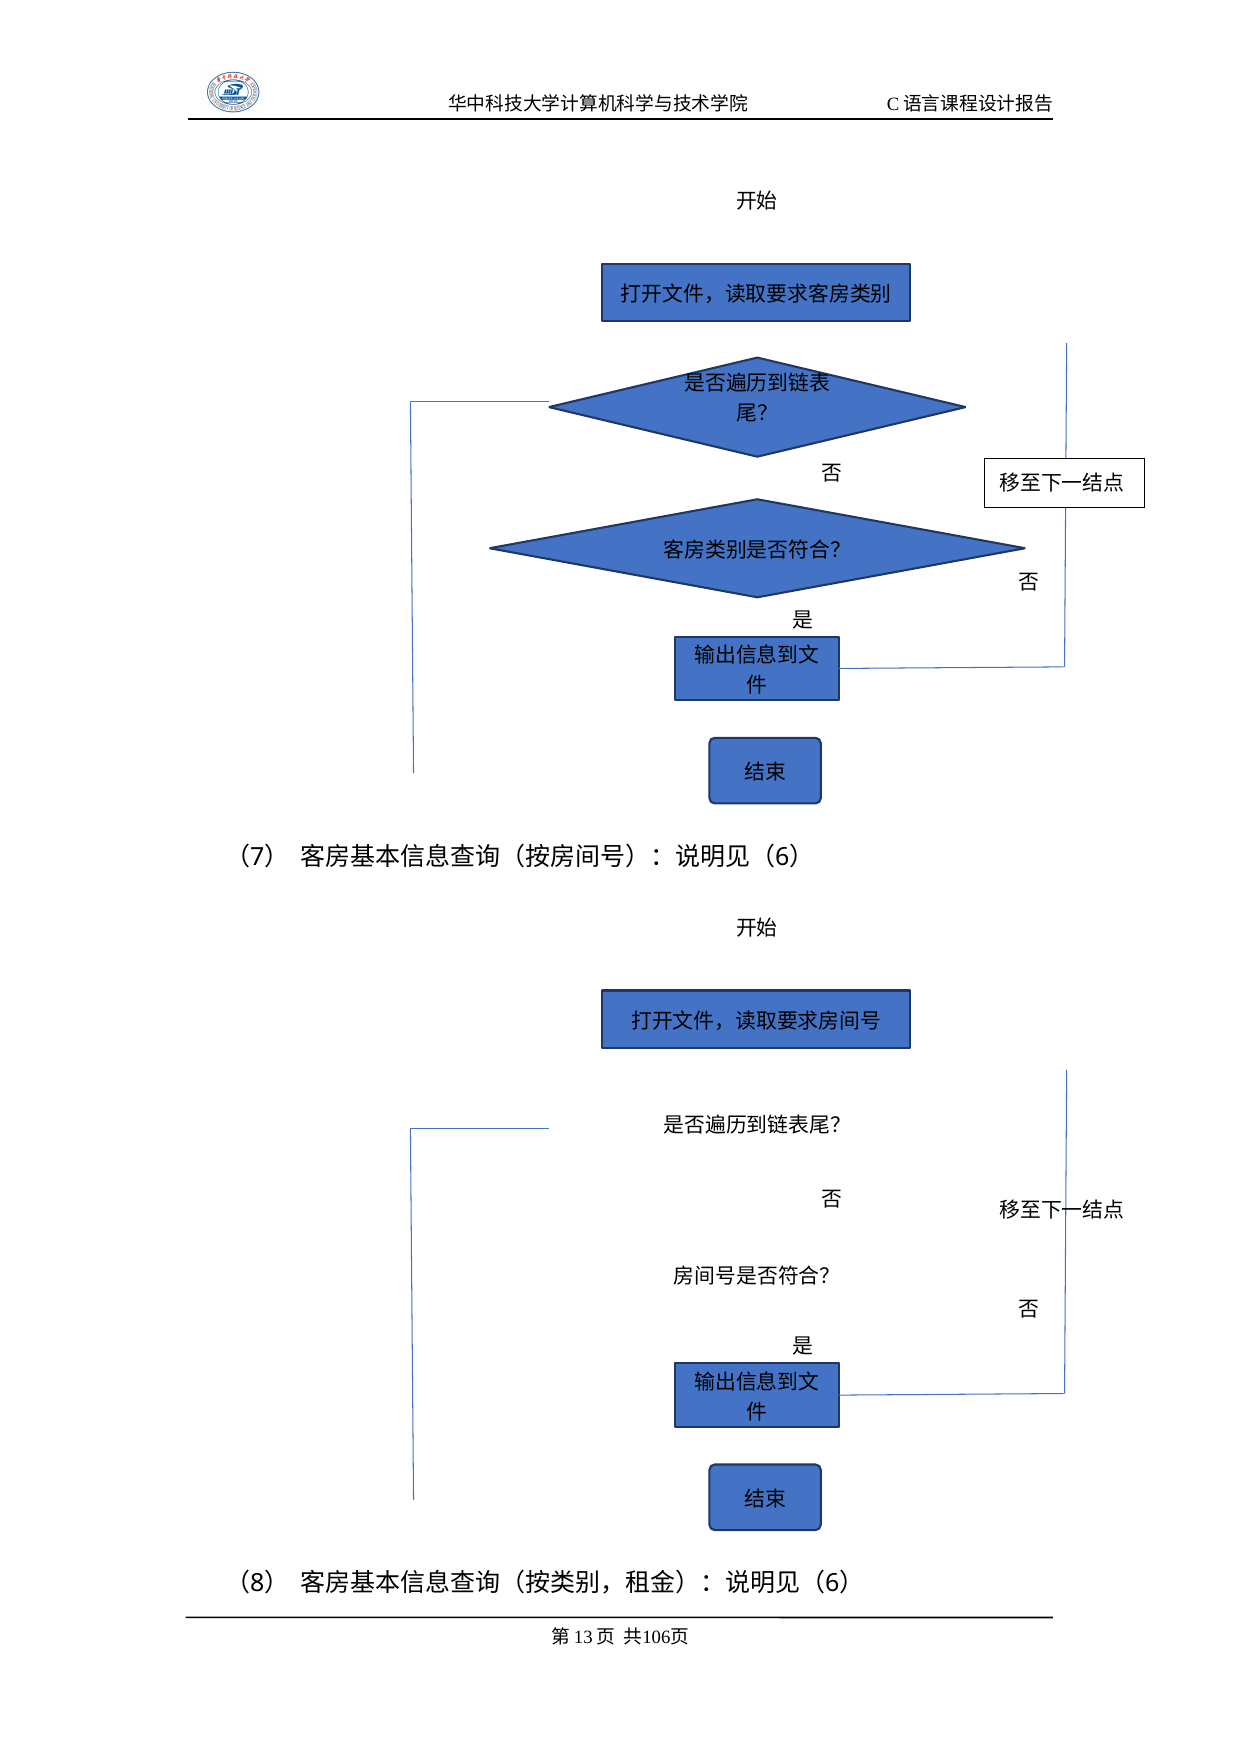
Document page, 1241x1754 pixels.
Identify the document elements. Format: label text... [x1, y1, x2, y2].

picture [200, 70, 264, 113]
list 客房基本信息查询（按房间号）：说明见（6） [225, 832, 1053, 877]
list 客房基本信息查询（按类别，租金）：说明见（6） [225, 1558, 1053, 1604]
